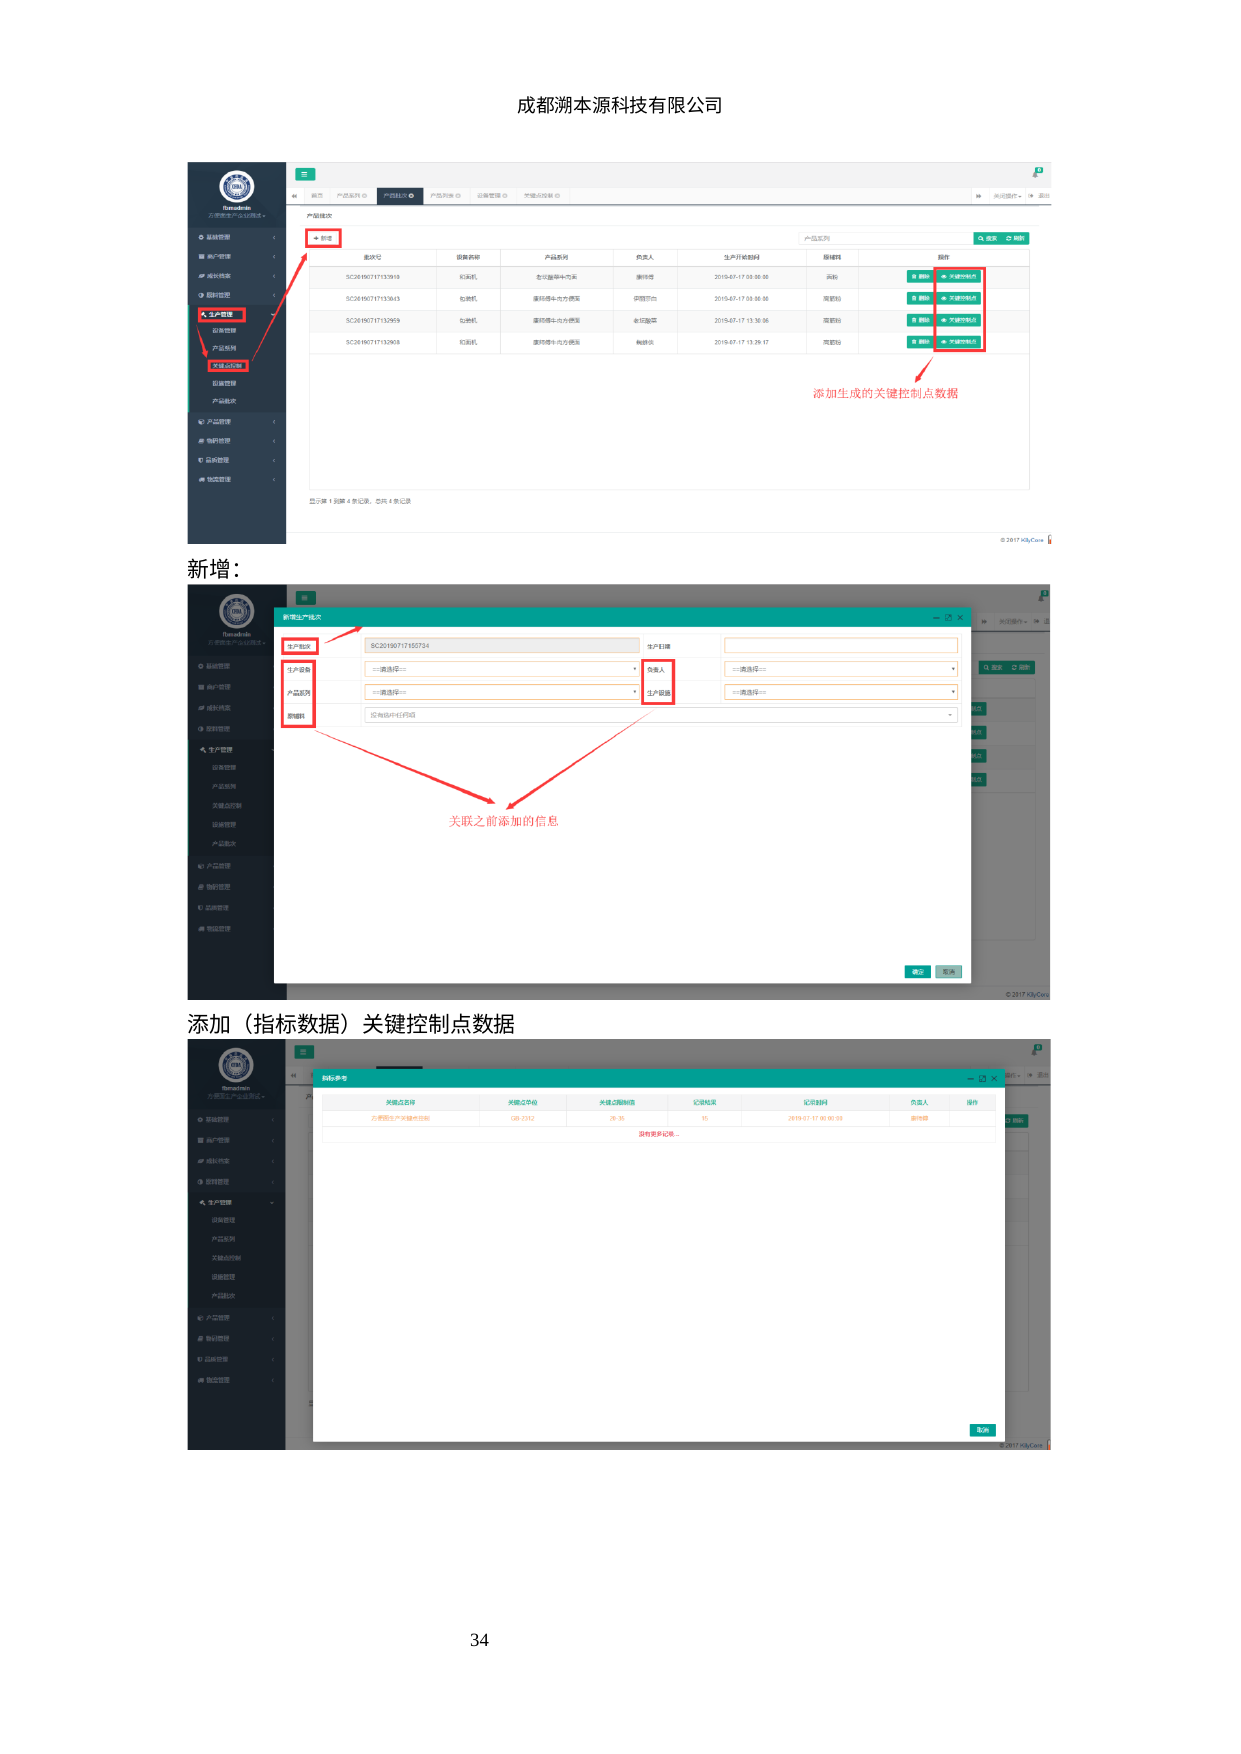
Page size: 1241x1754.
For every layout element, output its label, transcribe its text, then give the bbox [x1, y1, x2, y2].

text 新增： [187, 552, 1053, 584]
picture [187, 1039, 1051, 1450]
picture [187, 162, 1052, 544]
picture [187, 584, 1051, 1000]
text 添加（指标数据）关键控制点数据 [187, 1007, 1053, 1039]
